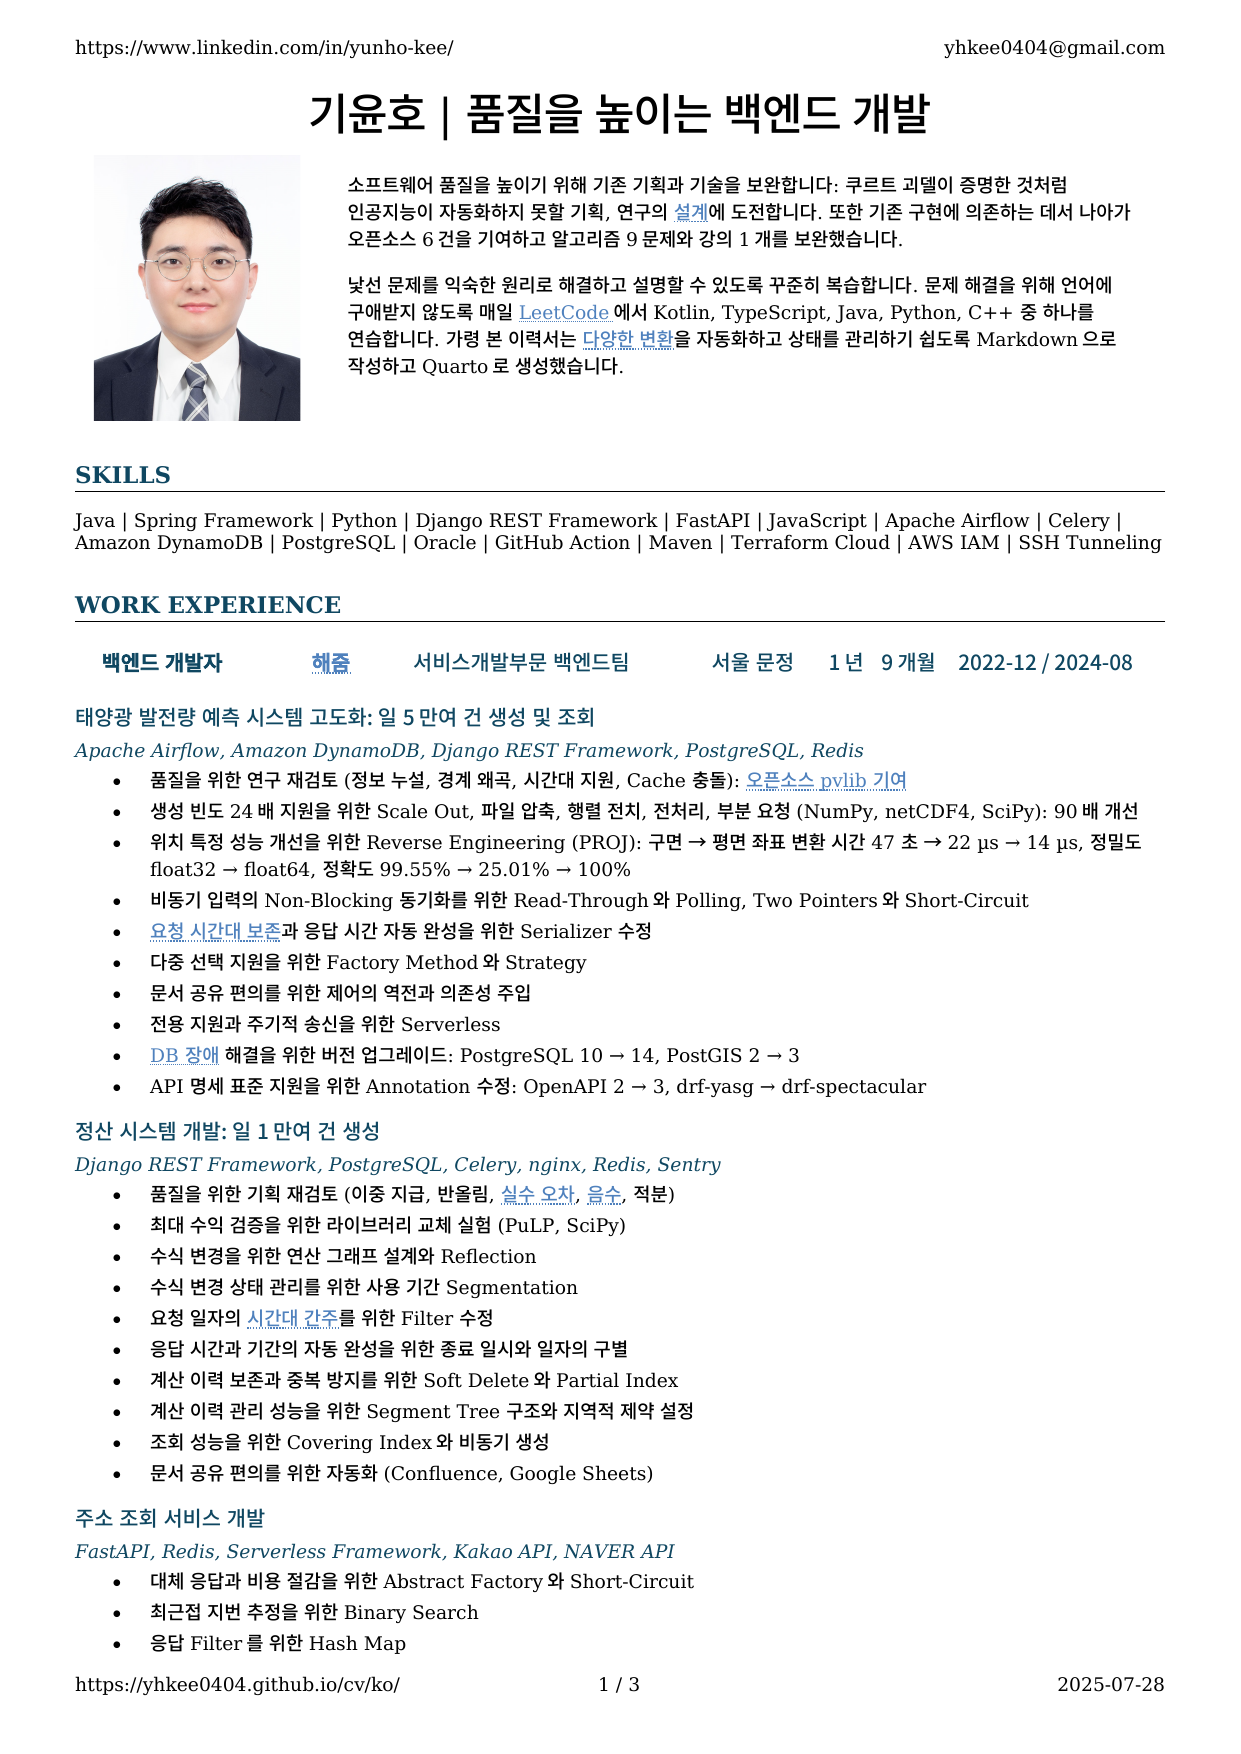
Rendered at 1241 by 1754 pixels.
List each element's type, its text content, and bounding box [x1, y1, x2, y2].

list 응답 시간과 기간의 자동 완성을 위한 종료 일시와 일자의 구별 [112, 1335, 1165, 1362]
picture [93, 155, 301, 421]
list 최대 수익 검증을 위한 라이브러리 교체 실험 (PuLP, SciPy) [112, 1211, 1165, 1238]
table_header 서울 문정 [696, 630, 805, 685]
title 기윤호 | 품질을 높이는 백엔드 개발 [75, 80, 1165, 143]
table_header 소프트웨어 품질을 높이기 위해 기존 기획과 기술을 보완합니다: 쿠르트 괴델이 증명한 것처럼 인공지능이 자동화하지 못할 기획, 연구의 설계에 도전합니다. 또한 기존 구현에 의존하는 데서 나아가 오픈소스 6건을 기여하고 알고리즘 9문제와 강의 1개를 보완했습니다. 낯선 문제를 익숙한 원리로 해결하고 설명할 수 있도록 꾸준히 복습합니다. 문제 해결을 위해 언어에 구애받지 않도록 매일 LeetCode에서 Kotlin, TypeScript, Java, Python, C++ 중 하나를 연습합니다. 가령 본 이력서는 다양한 변환을 자동화하고 상태를 관리하기 쉽도록 Markdown으로 작성하고 Quarto로 생성했습니다. [336, 152, 1154, 425]
table_header 1년 9개월 [805, 630, 947, 685]
list 문서 공유 편의를 위한 자동화 (Confluence, Google Sheets) [112, 1458, 1165, 1486]
list 품질을 위한 기획 재검토 (이중 지급, 반올림, 실수 오차, 음수, 적분) [112, 1180, 1165, 1207]
subtitle 정산 시스템 개발: 일 1만여 건 생성 [75, 1116, 1165, 1146]
table_header 2022-12 / 2024-08 [947, 630, 1154, 685]
list 계산 이력 관리 성능을 위한 Segment Tree 구조와 지역적 제약 설정 [112, 1397, 1165, 1424]
list 대체 응답과 비용 절감을 위한 Abstract Factory와 Short-Circuit [112, 1567, 1165, 1594]
list 전용 지원과 주기적 송신을 위한 Serverless [112, 1010, 1165, 1037]
subtitle 태양광 발전량 예측 시스템 고도화: 일 5만여 건 생성 및 조회 [75, 701, 1165, 732]
text Java | Spring Framework | Python | Django REST Framework | FastAPI | JavaScript | Apache Airflow | Celery | Amazon DynamoDB | PostgreSQL | Oracle | GitHub Action | Maven | Terraform Cloud | AWS IAM | SSH Tunneling [75, 511, 1165, 554]
list 문서 공유 편의를 위한 제어의 역전과 의존성 주입 [112, 979, 1165, 1006]
list 조회 성능을 위한 Covering Index와 비동기 생성 [112, 1428, 1165, 1455]
list 생성 빈도 24배 지원을 위한 Scale Out, 파일 압축, 행렬 전치, 전처리, 부분 요청 (NumPy, netCDF4, SciPy): 90배 개선 [112, 797, 1165, 824]
table_header [64, 152, 336, 425]
subtitle FastAPI, Redis, Serverless Framework, Kakao API, NAVER API [75, 1541, 1165, 1563]
table_header 서비스개발부문 백엔드팀 [402, 630, 696, 685]
list 위치 특정 성능 개선을 위한 Reverse Engineering (PROJ): 구면 → 평면 좌표 변환 시간 47 초 → 22 µs → 14 µs, 정밀도 float32 → float64, 정확도 99.55% → 25.01% → 100% [112, 828, 1165, 882]
table_header 백엔드 개발자 [64, 630, 260, 685]
list 수식 변경을 위한 연산 그래프 설계와 Reflection [112, 1242, 1165, 1269]
subtitle Apache Airflow, Amazon DynamoDB, Django REST Framework, PostgreSQL, Redis [75, 740, 1165, 762]
list 비동기 입력의 Non-Blocking 동기화를 위한 Read-Through와 Polling, Two Pointers와 Short-Circuit [112, 886, 1165, 913]
list 계산 이력 보존과 중복 방지를 위한 Soft Delete와 Partial Index [112, 1366, 1165, 1393]
list DB 장애 해결을 위한 버전 업그레이드: PostgreSQL 10 → 14, PostGIS 2 → 3 [112, 1041, 1165, 1068]
list 요청 일자의 시간대 간주를 위한 Filter 수정 [112, 1304, 1165, 1331]
table_header 해줌 [260, 630, 402, 685]
list 최근접 지번 추정을 위한 Binary Search [112, 1598, 1165, 1625]
list 요청 시간대 보존과 응답 시간 자동 완성을 위한 Serializer 수정 [112, 917, 1165, 944]
list 응답 Filter를 위한 Hash Map [112, 1629, 1165, 1656]
subtitle WORK EXPERIENCE [75, 592, 1165, 621]
list 수식 변경 상태 관리를 위한 사용 기간 Segmentation [112, 1273, 1165, 1300]
list API 명세 표준 지원을 위한 Annotation 수정: OpenAPI 2 → 3, drf-yasg → drf-spectacular [112, 1072, 1165, 1099]
list 다중 선택 지원을 위한 Factory Method와 Strategy [112, 948, 1165, 975]
list 품질을 위한 연구 재검토 (정보 누설, 경계 왜곡, 시간대 지원, Cache 충돌): 오픈소스 pvlib 기여 [112, 766, 1165, 793]
subtitle 주소 조회 서비스 개발 [75, 1502, 1165, 1533]
subtitle Django REST Framework, PostgreSQL, Celery, nginx, Redis, Sentry [75, 1154, 1165, 1176]
subtitle SKILLS [75, 462, 1165, 491]
